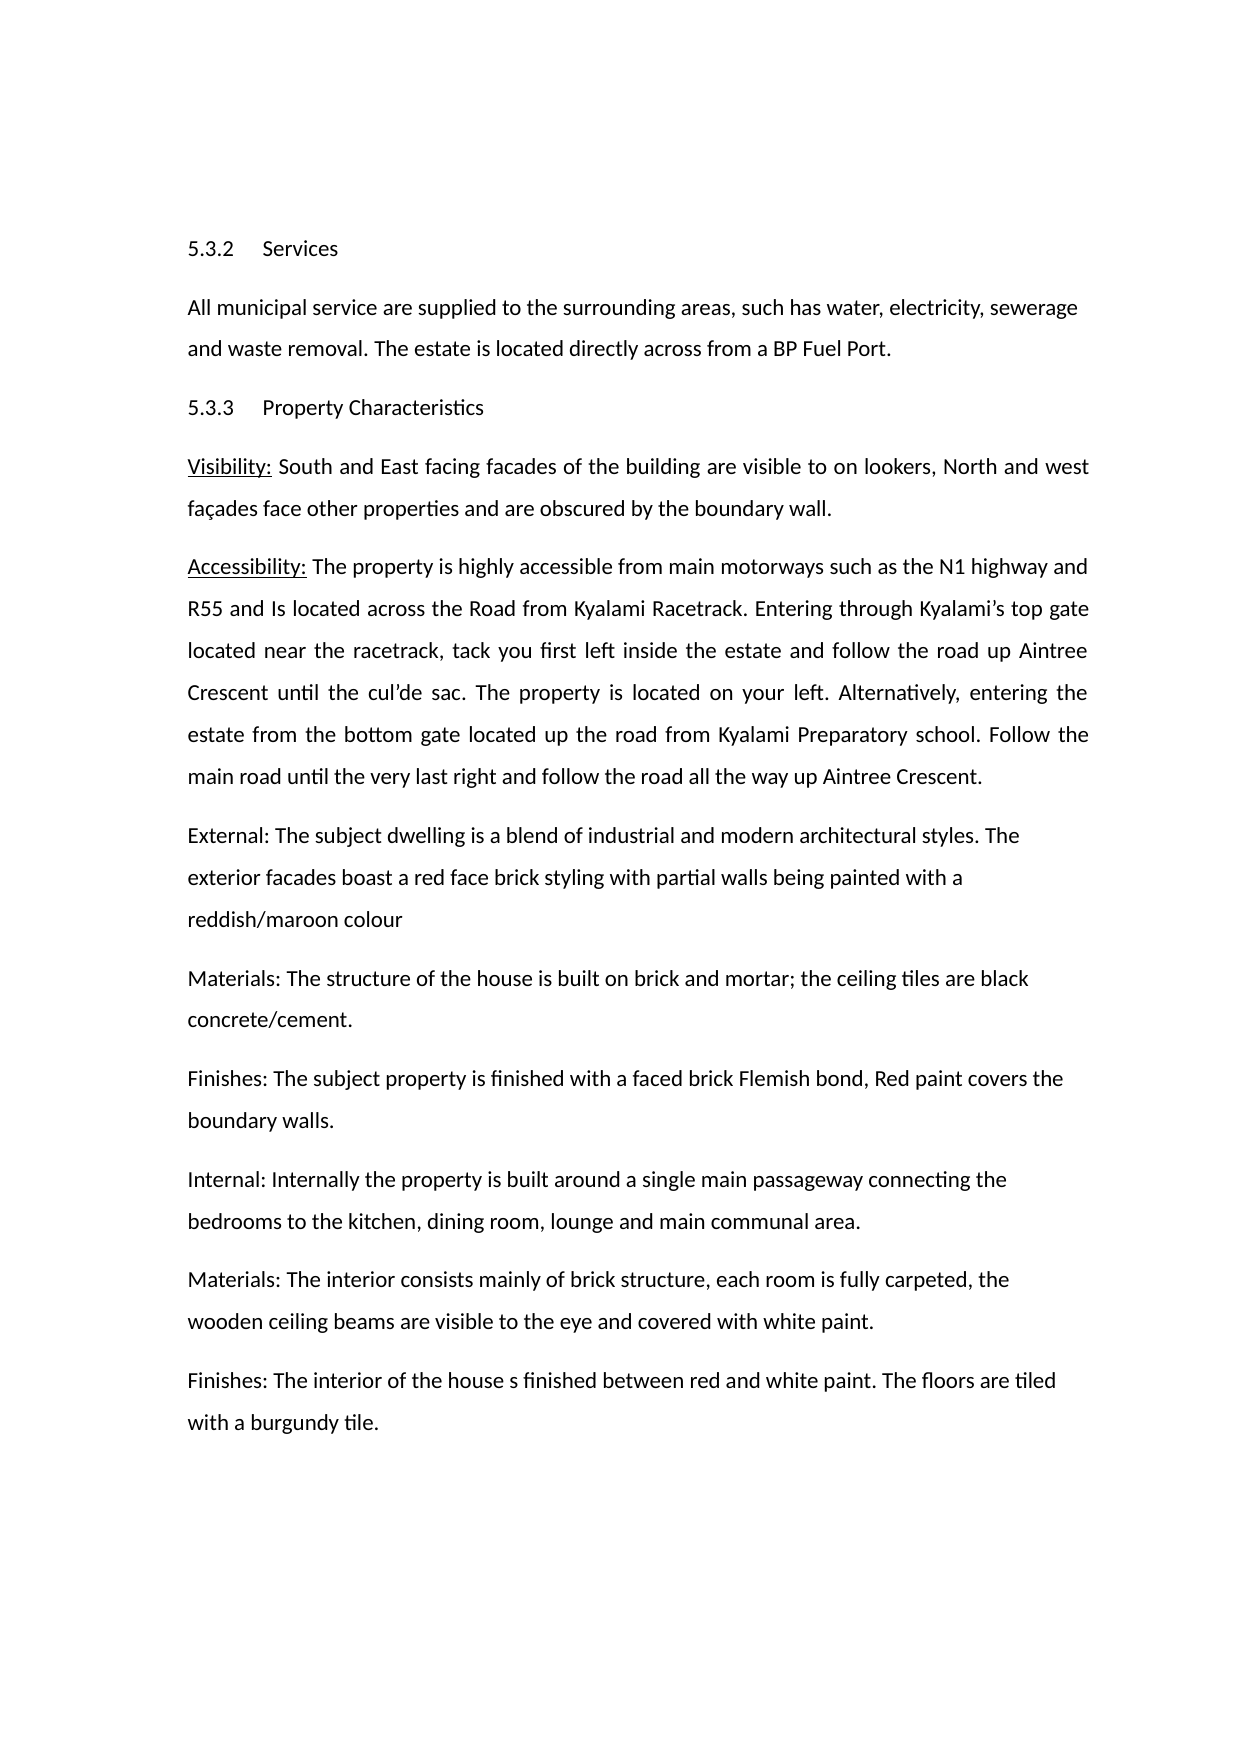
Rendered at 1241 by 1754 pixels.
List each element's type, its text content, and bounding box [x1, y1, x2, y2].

list Property Characteristics [187, 393, 1090, 421]
list Services [187, 234, 1090, 262]
text Internal: Internally the property is built around a single main passageway connecting the bedrooms to the kitchen, dining room, lounge and main communal area. [187, 1165, 1090, 1235]
text Accessibility: The property is highly accessible from main motorways such as the N1 highway and R55 and Is located across the Road from Kyalami Racetrack. Entering through Kyalami’s top gate located near the racetrack, tack you first left inside the estate and follow the road up Aintree Crescent until the cul’de sac. The property is located on your left. Alternatively, entering the estate from the bottom gate located up the road from Kyalami Preparatory school. Follow the main road until the very last right and follow the road all the way up Aintree Crescent. [187, 552, 1090, 790]
text Finishes: The subject property is finished with a faced brick Flemish bond, Red paint covers the boundary walls. [187, 1064, 1090, 1134]
text Visibility: South and East facing facades of the building are visible to on lookers, North and west façades face other properties and are obscured by the boundary wall. [187, 452, 1090, 522]
text Finishes: The interior of the house s finished between red and white paint. The floors are tiled with a burgundy tile. [187, 1366, 1090, 1436]
text Materials: The structure of the house is built on brick and mortar; the ceiling tiles are black concrete/cement. [187, 964, 1090, 1034]
text Materials: The interior consists mainly of brick structure, each room is fully carpeted, the wooden ceiling beams are visible to the eye and covered with white paint. [187, 1266, 1090, 1336]
text All municipal service are supplied to the surrounding areas, such has water, electricity, sewerage and waste removal. The estate is located directly across from a BP Fuel Port. [187, 293, 1090, 363]
text External: The subject dwelling is a blend of industrial and modern architectural styles. The exterior facades boast a red face brick styling with partial walls being painted with a reddish/maroon colour [187, 821, 1090, 933]
